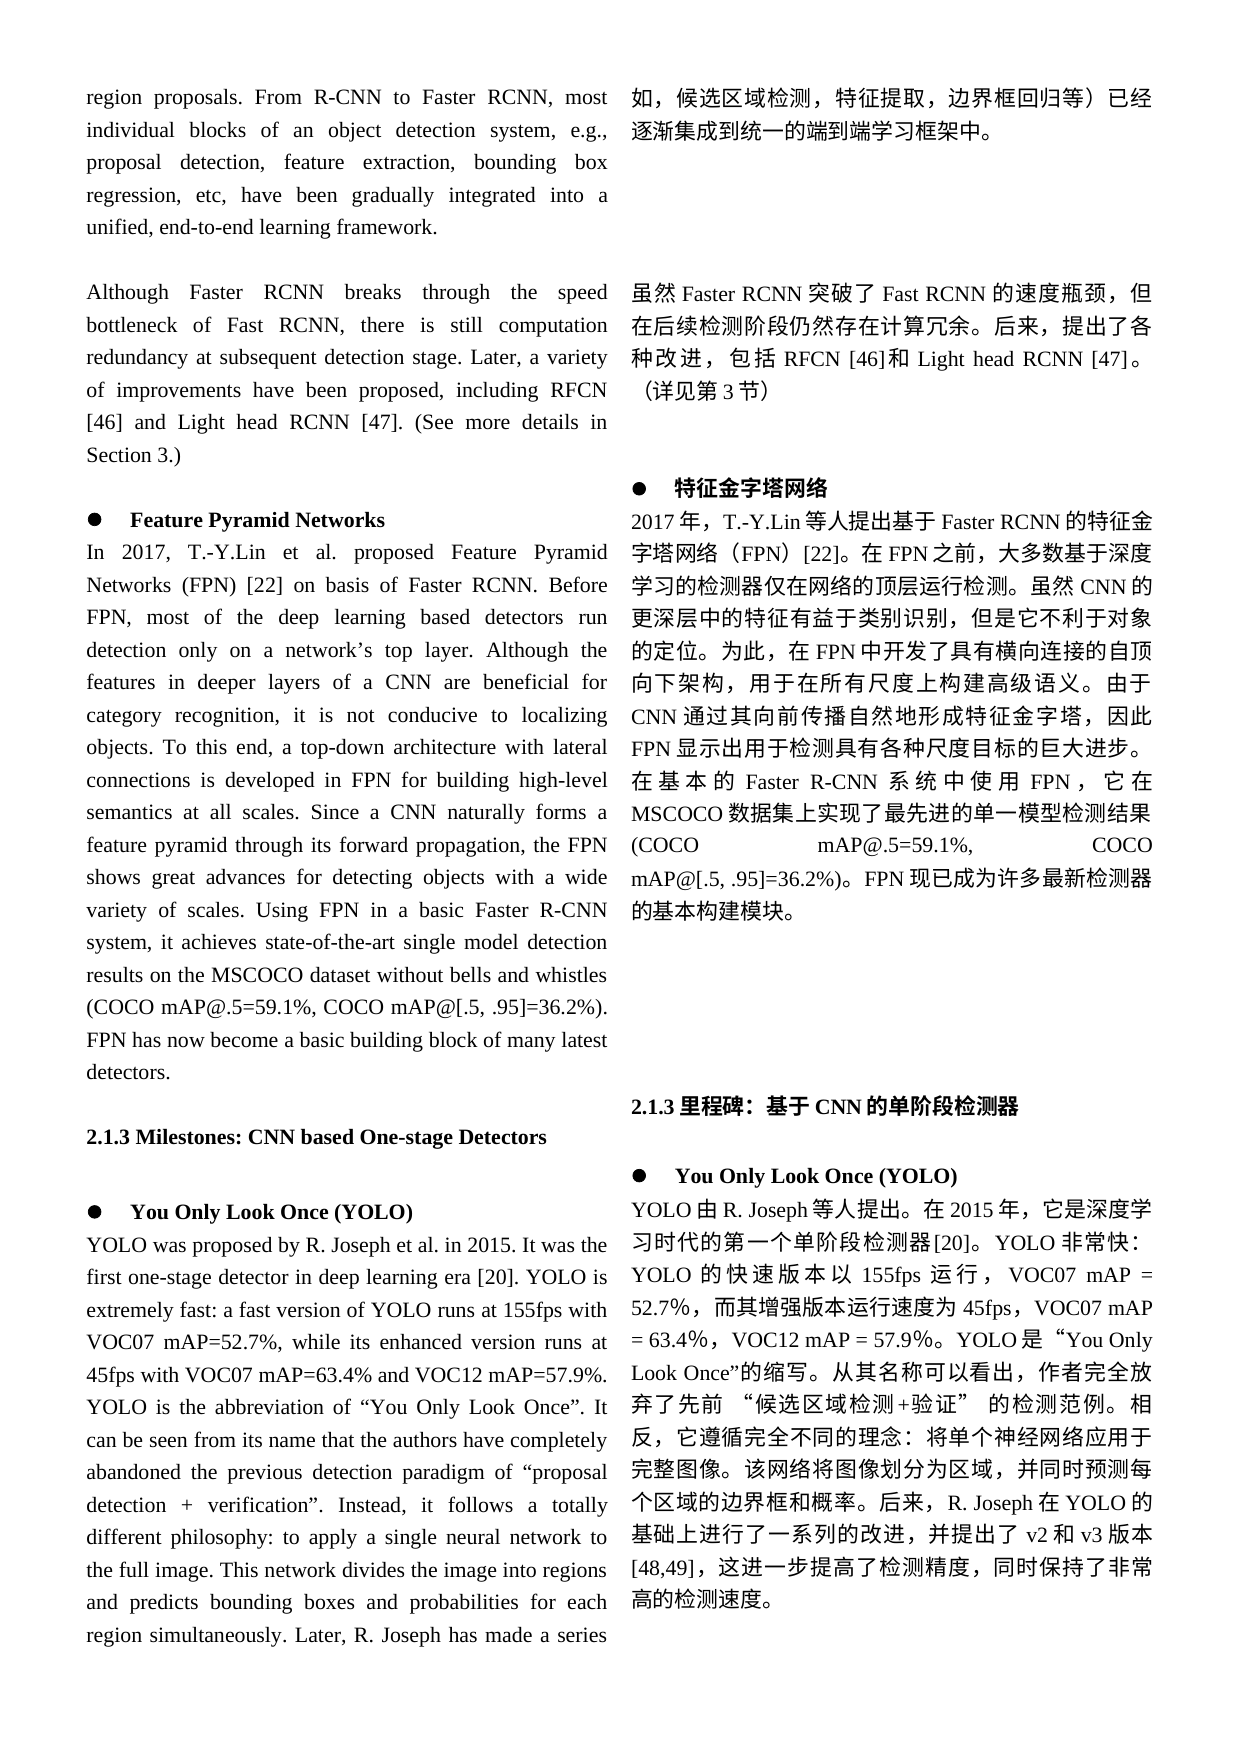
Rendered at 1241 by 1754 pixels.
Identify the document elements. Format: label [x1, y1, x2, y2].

table_cell [75, 81, 619, 1651]
table_cell [620, 81, 1164, 1651]
